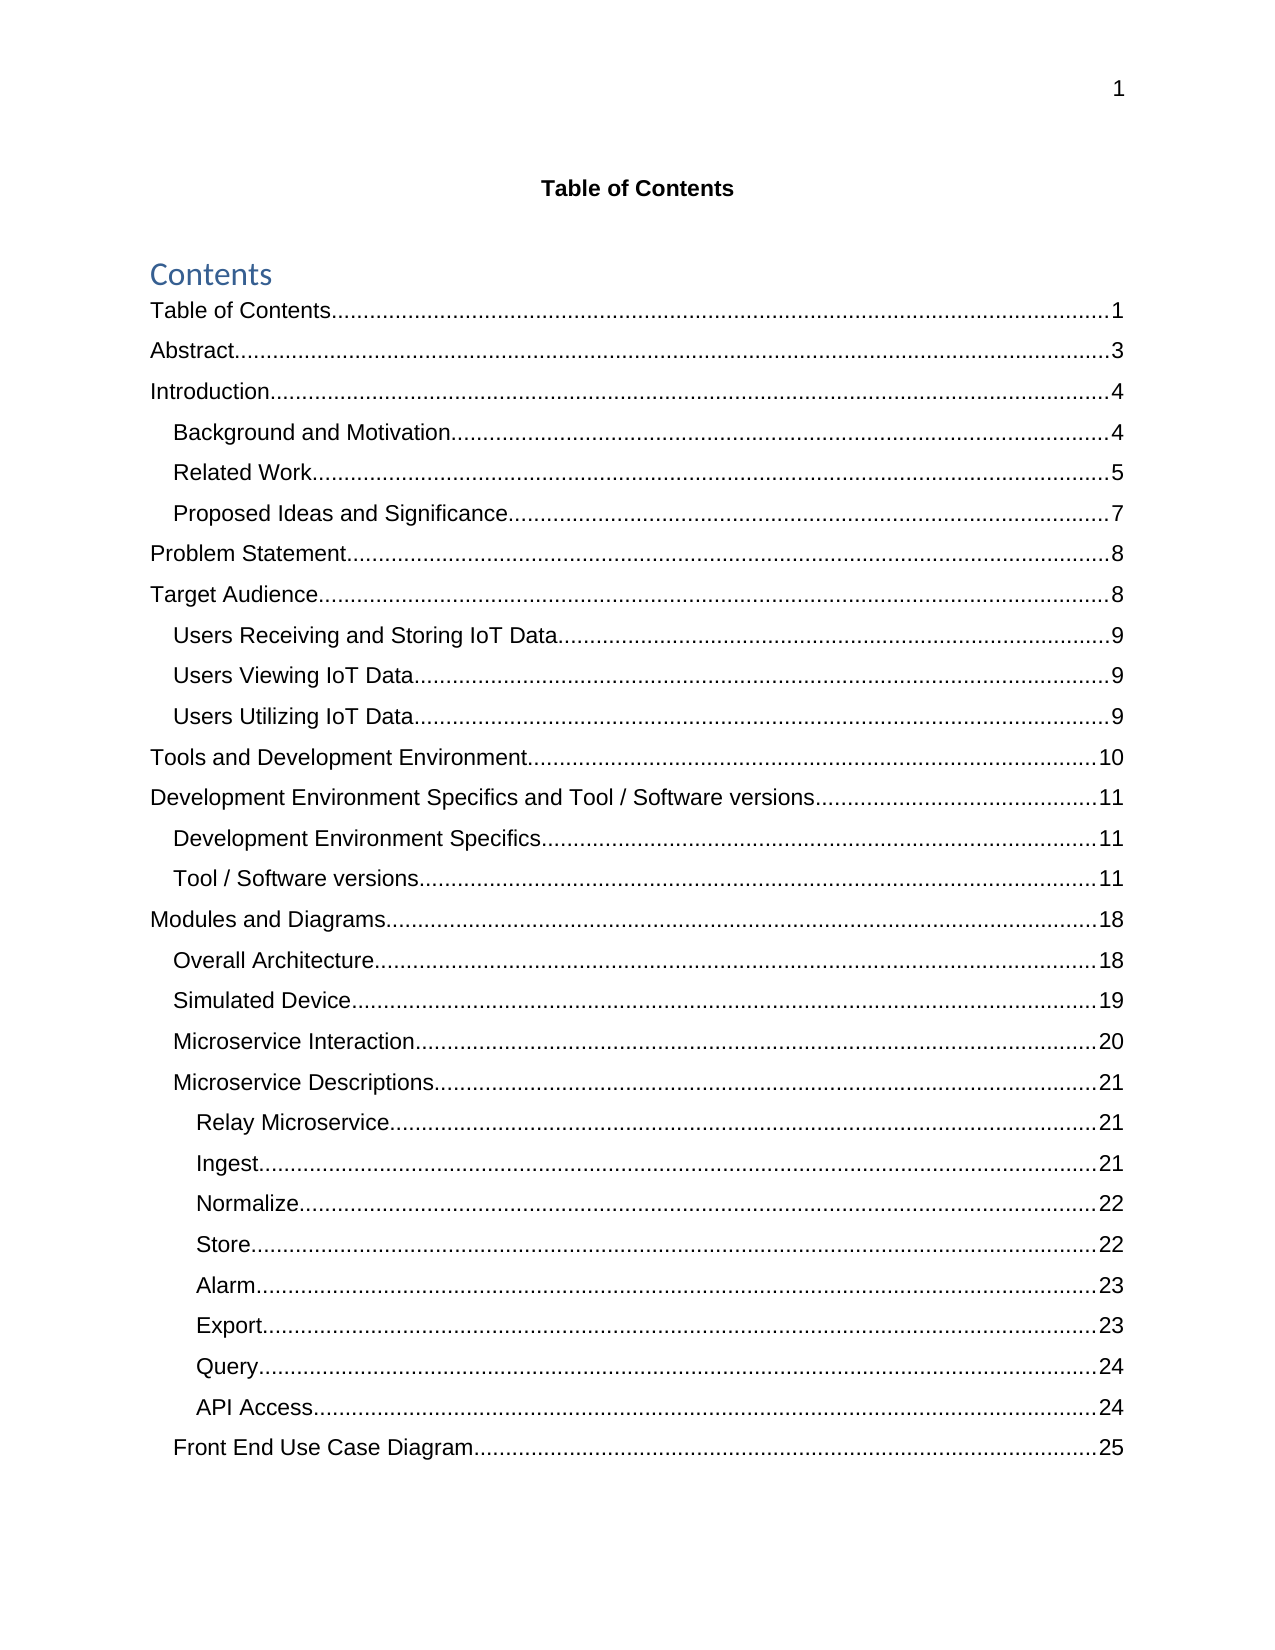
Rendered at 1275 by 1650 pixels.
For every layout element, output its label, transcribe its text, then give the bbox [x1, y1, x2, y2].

subtitle Table of Contents [150, 175, 1125, 201]
